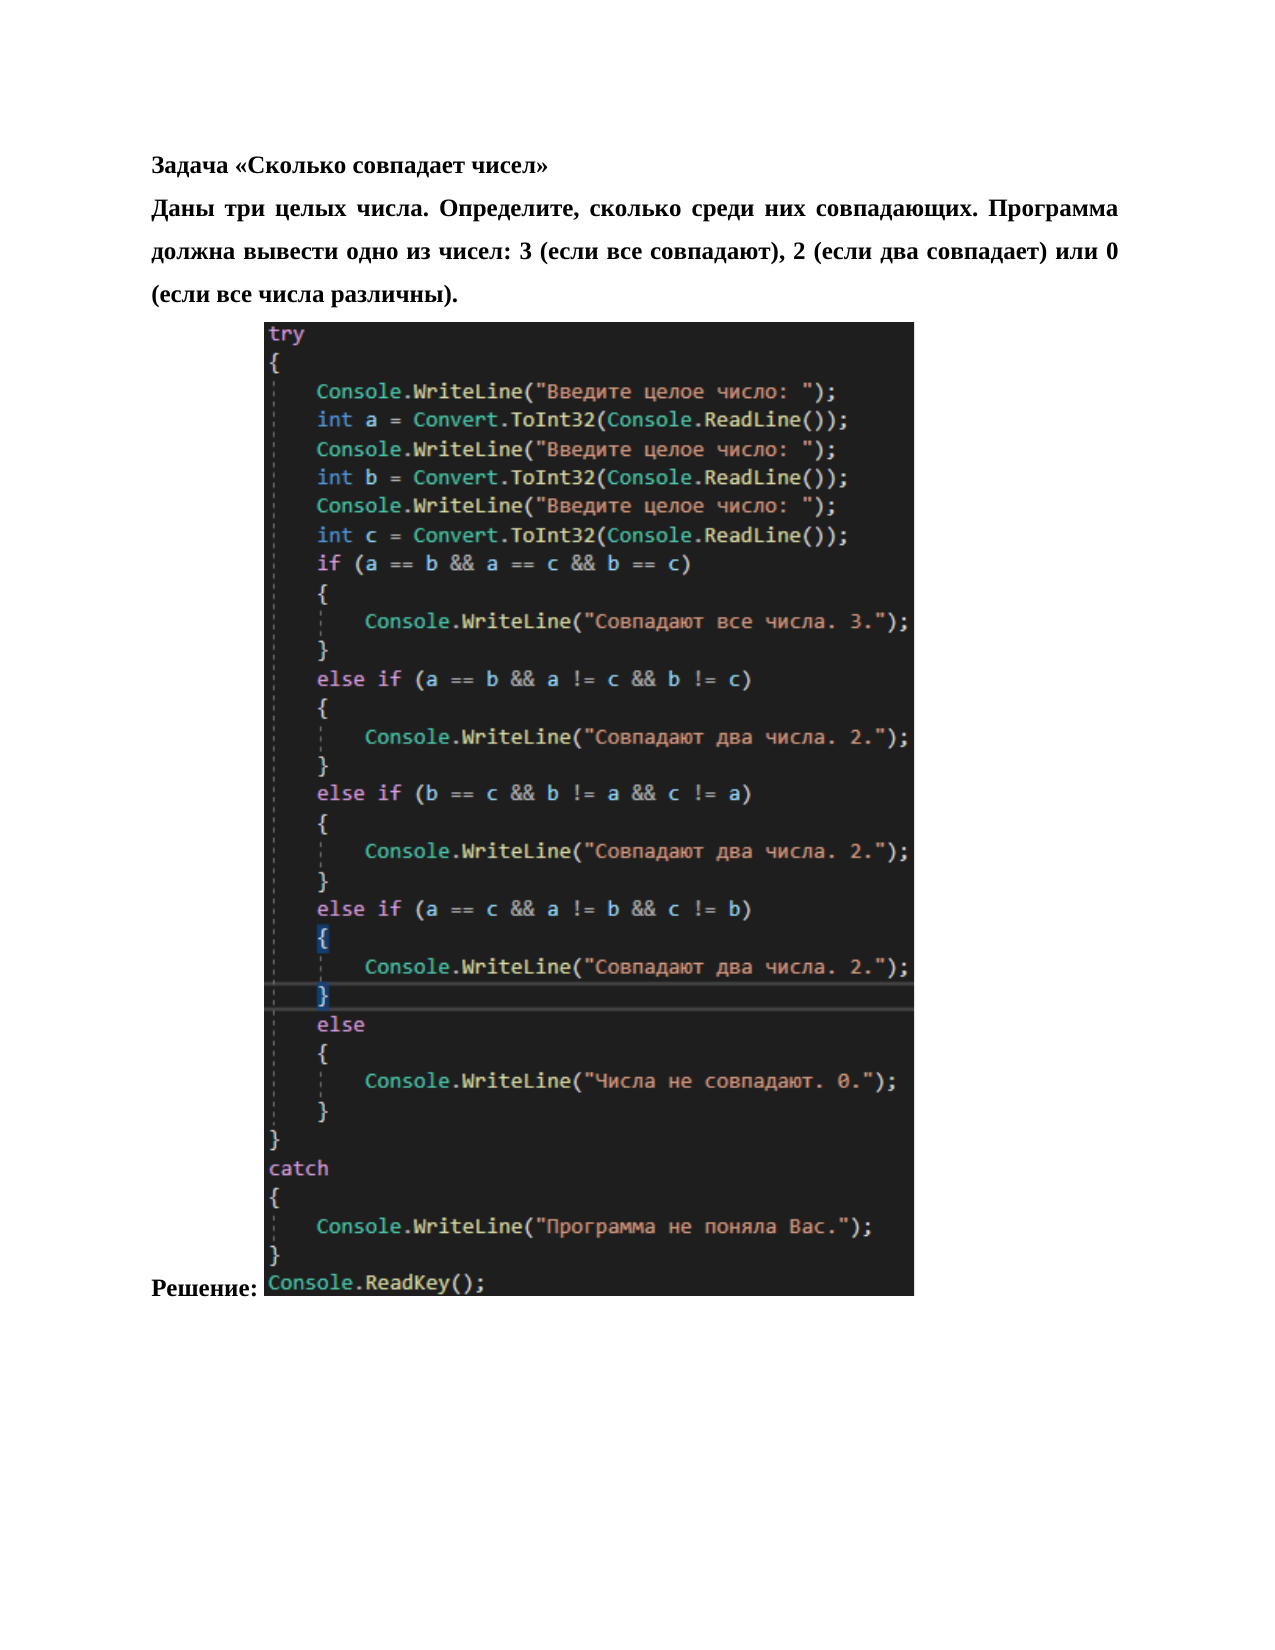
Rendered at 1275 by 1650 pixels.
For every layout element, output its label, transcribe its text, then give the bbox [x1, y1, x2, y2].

picture [264, 322, 915, 1296]
text Задача «Сколько совпадает чисел» [151, 150, 1120, 179]
text Даны три целых числа. Определите, сколько среди них совпадающих. Программа должна вывести одно из чисел: 3 (если все совпадают), 2 (если два совпадает) или 0 (если все числа различны). [151, 193, 1120, 308]
